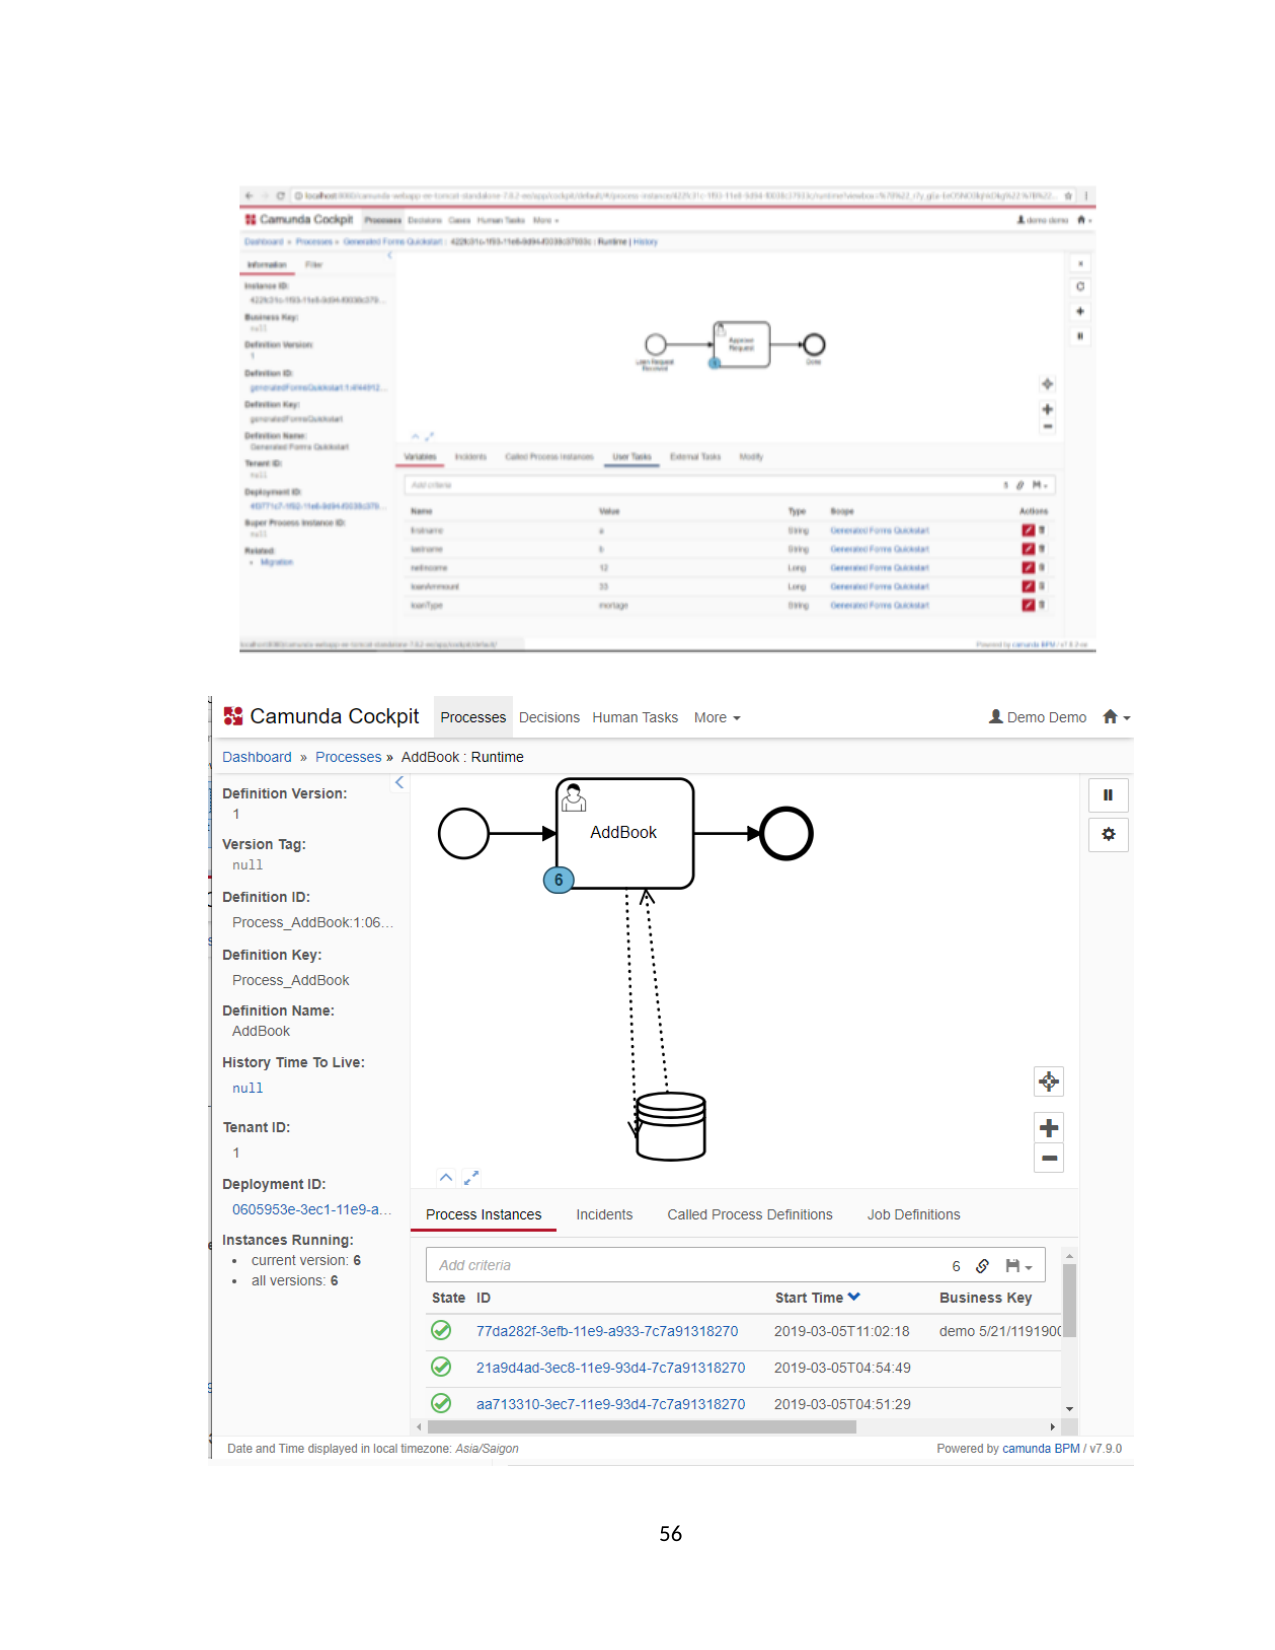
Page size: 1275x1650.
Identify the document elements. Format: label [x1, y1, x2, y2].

picture [206, 177, 1163, 683]
picture [208, 696, 1134, 1466]
